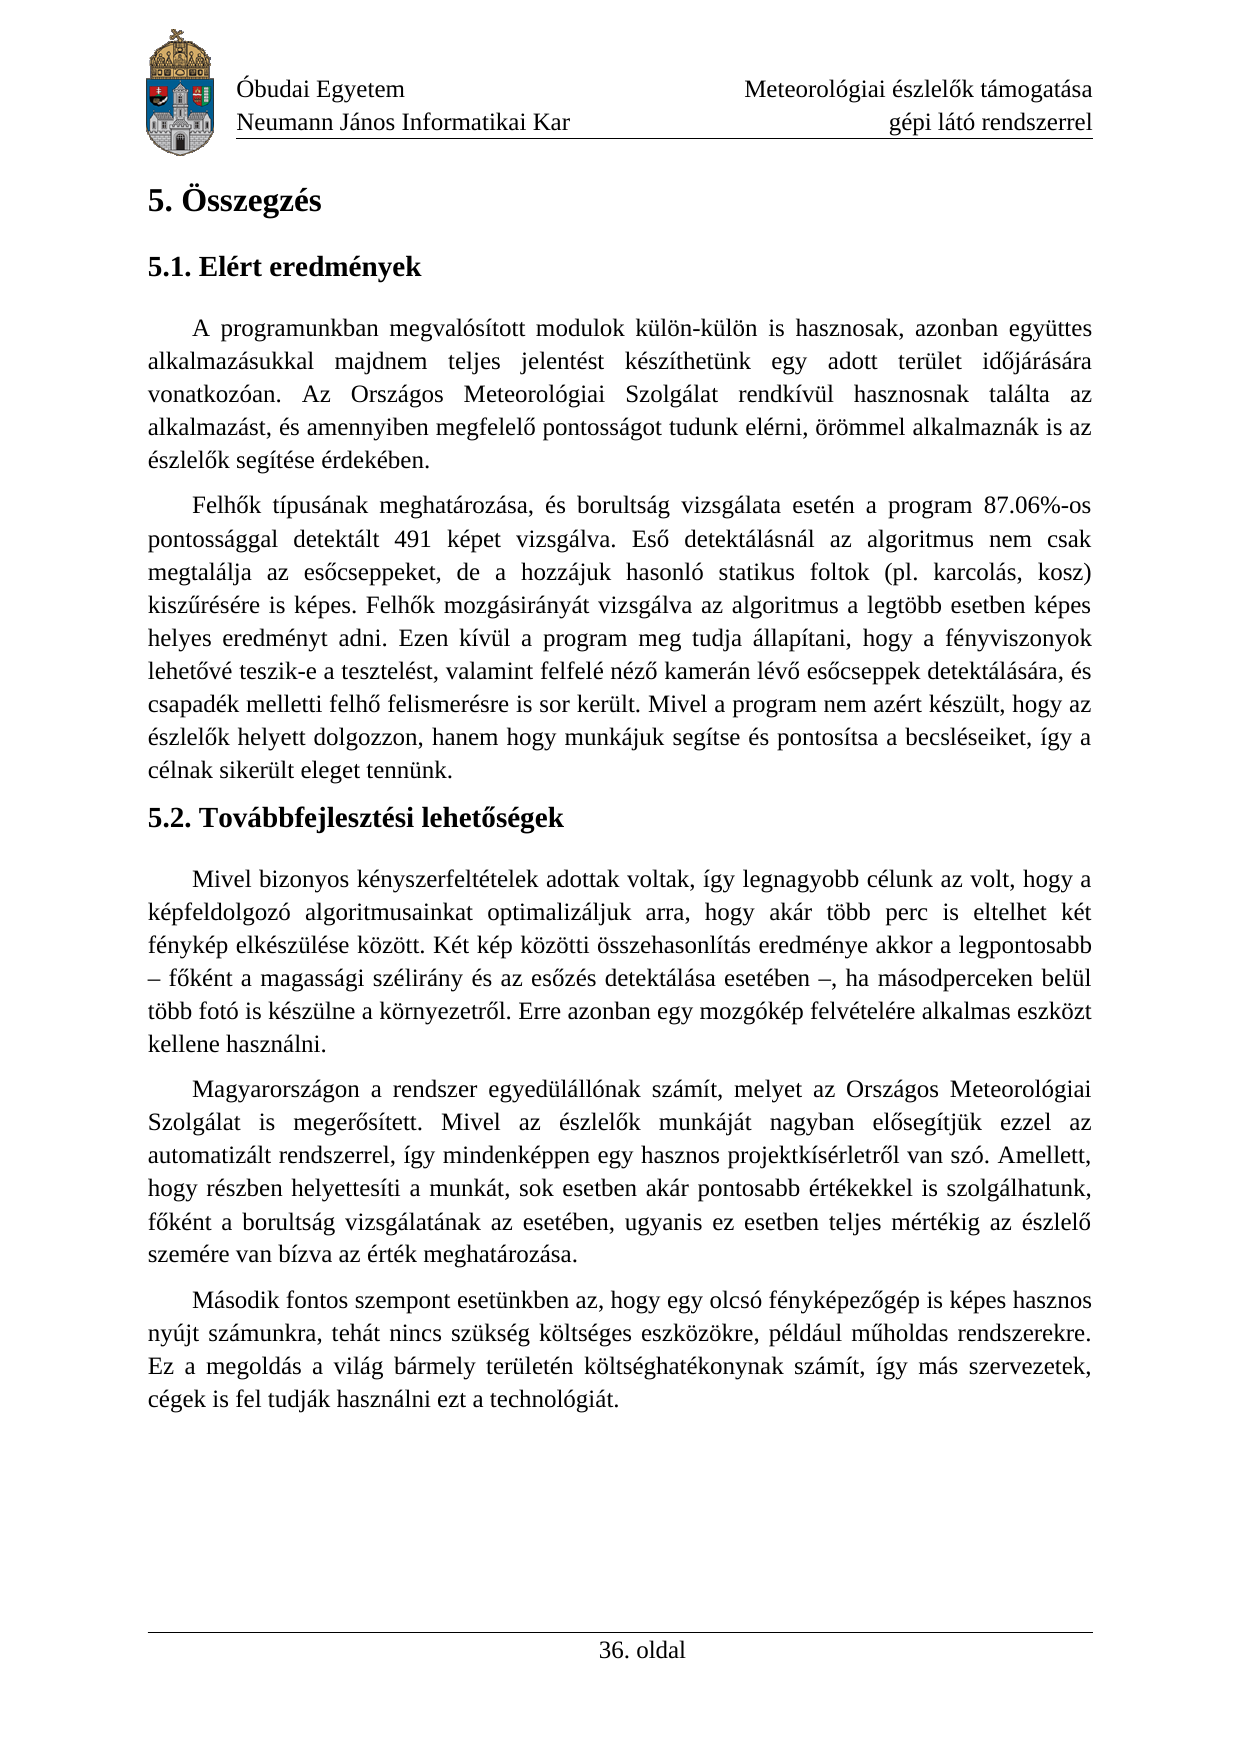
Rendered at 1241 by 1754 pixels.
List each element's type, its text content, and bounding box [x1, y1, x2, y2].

subtitle 5.1. Elért eredmények [148, 249, 1093, 283]
subtitle 5.2. Továbbfejlesztési lehetőségek [148, 800, 1093, 834]
text A programunkban megvalósított modulok külön-külön is hasznosak, azonban együttes alkalmazásukkal majdnem teljes jelentést készíthetünk egy adott terület időjárására vonatkozóan. Az Országos Meteorológiai Szolgálat rendkívül hasznosnak találta az alkalmazást, és amennyiben megfelelő pontosságot tudunk elérni, örömmel alkalmaznák is az észlelők segítése érdekében. [148, 313, 1093, 474]
text Magyarországon a rendszer egyedülállónak számít, melyet az Országos Meteorológiai Szolgálat is megerősített. Mivel az észlelők munkáját nagyban elősegítjük ezzel az automatizált rendszerrel, így mindenképpen egy hasznos projektkísérletről van szó. Amellett, hogy részben helyettesíti a munkát, sok esetben akár pontosabb értékekkel is szolgálhatunk, főként a borultság vizsgálatának az esetében, ugyanis ez esetben teljes mértékig az észlelő szemére van bízva az érték meghatározása. [148, 1074, 1093, 1268]
picture [146, 28, 215, 157]
subtitle 5. Összegzés [148, 180, 1093, 219]
text Második fontos szempont esetünkben az, hogy egy olcsó fényképezőgép is képes hasznos nyújt számunkra, tehát nincs szükség költséges eszközökre, például műholdas rendszerekre. Ez a megoldás a világ bármely területén költséghatékonynak számít, így más szervezetek, cégek is fel tudják használni ezt a technológiát. [148, 1285, 1093, 1413]
text Mivel bizonyos kényszerfeltételek adottak voltak, így legnagyobb célunk az volt, hogy a képfeldolgozó algoritmusainkat optimalizáljuk arra, hogy akár több perc is eltelhet két fénykép elkészülése között. Két kép közötti összehasonlítás eredménye akkor a legpontosabb – főként a magassági szélirány és az esőzés detektálása esetében –, ha másodperceken belül több fotó is készülne a környezetről. Erre azonban egy mozgókép felvételére alkalmas eszközt kellene használni. [148, 864, 1093, 1058]
text Felhők típusának meghatározása, és borultság vizsgálata esetén a program 87.06%-os pontossággal detektált 491 képet vizsgálva. Eső detektálásnál az algoritmus nem csak megtalálja az esőcseppeket, de a hozzájuk hasonló statikus foltok (pl. karcolás, kosz) kiszűrésére is képes. Felhők mozgásirányát vizsgálva az algoritmus a legtöbb esetben képes helyes eredményt adni. Ezen kívül a program meg tudja állapítani, hogy a fényviszonyok lehetővé teszik-e a tesztelést, valamint felfelé néző kamerán lévő esőcseppek detektálására, és csapadék melletti felhő felismerésre is sor került. Mivel a program nem azért készült, hogy az észlelők helyett dolgozzon, hanem hogy munkájuk segítse és pontosítsa a becsléseiket, így a célnak sikerült eleget tennünk. [148, 491, 1093, 783]
